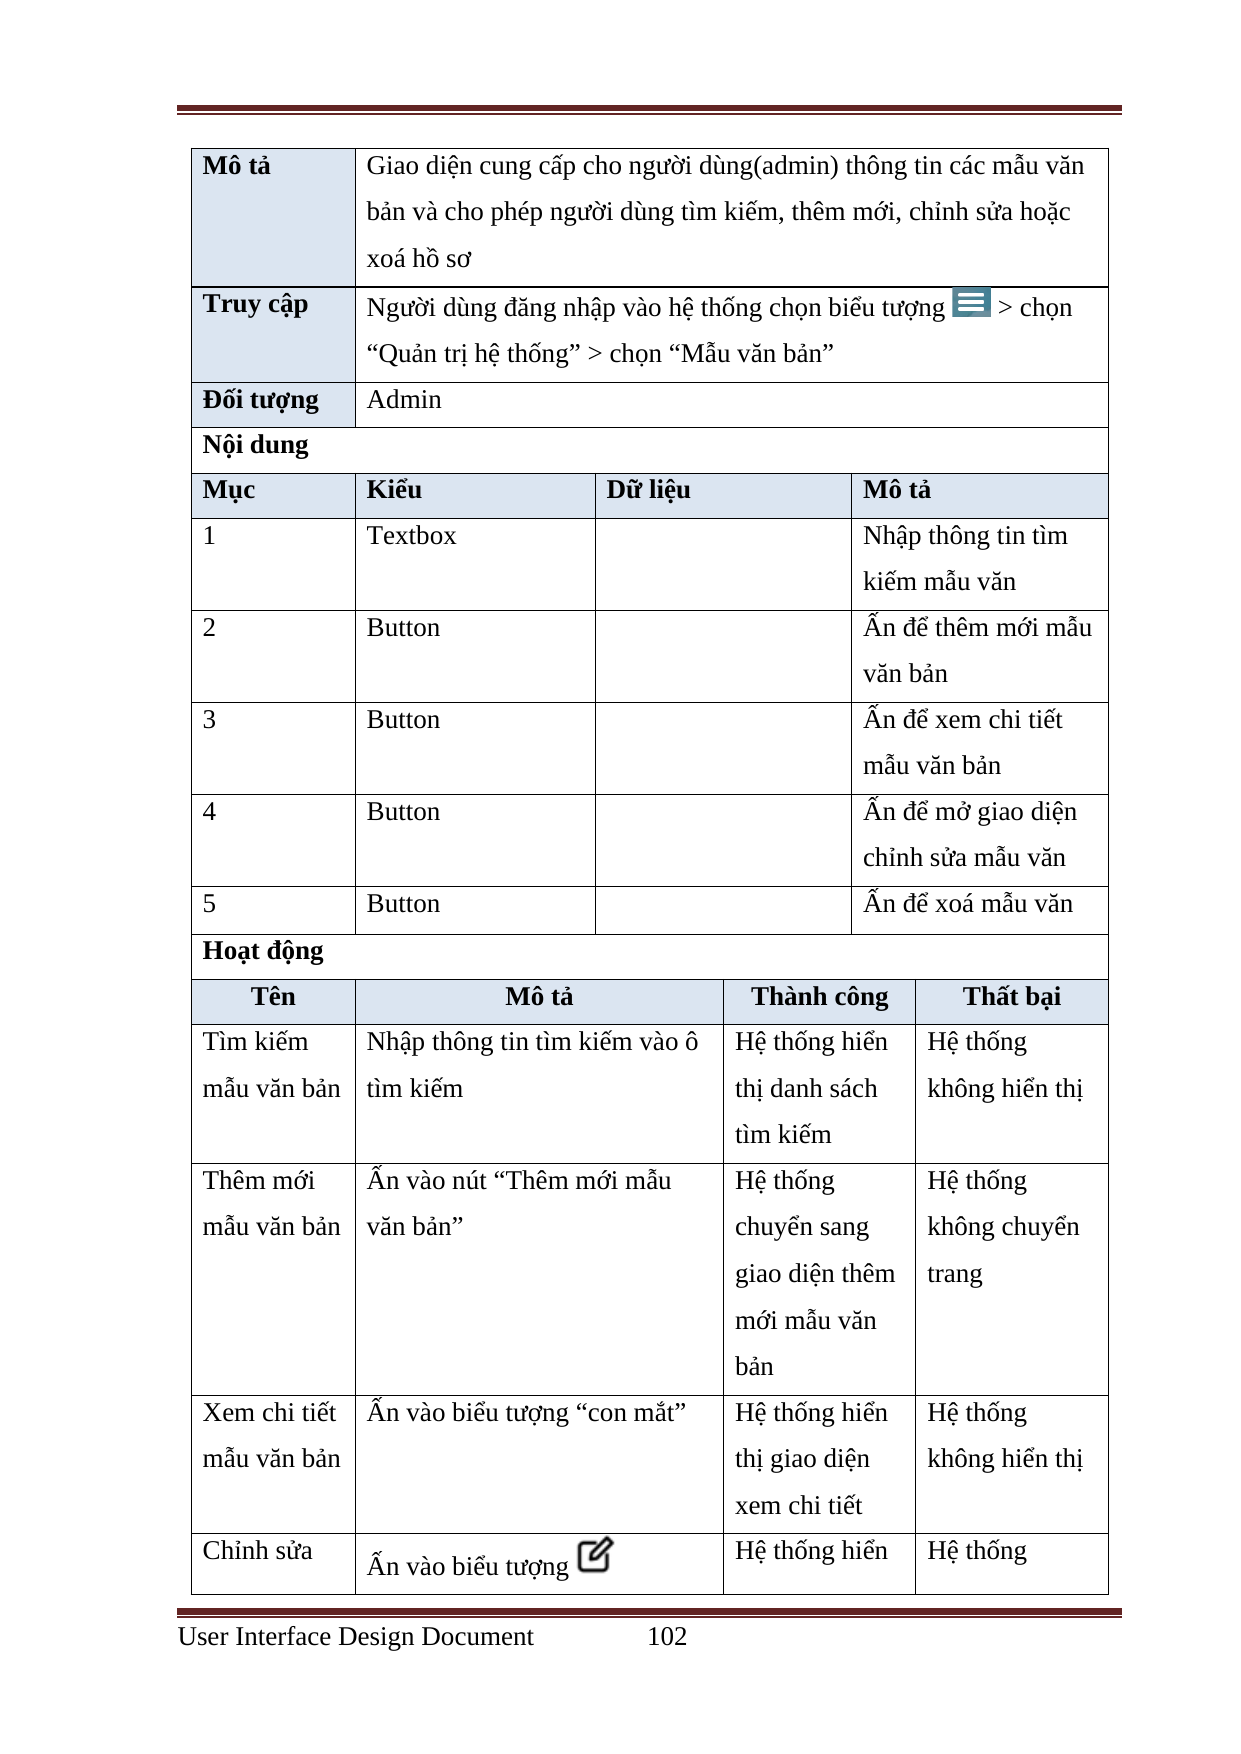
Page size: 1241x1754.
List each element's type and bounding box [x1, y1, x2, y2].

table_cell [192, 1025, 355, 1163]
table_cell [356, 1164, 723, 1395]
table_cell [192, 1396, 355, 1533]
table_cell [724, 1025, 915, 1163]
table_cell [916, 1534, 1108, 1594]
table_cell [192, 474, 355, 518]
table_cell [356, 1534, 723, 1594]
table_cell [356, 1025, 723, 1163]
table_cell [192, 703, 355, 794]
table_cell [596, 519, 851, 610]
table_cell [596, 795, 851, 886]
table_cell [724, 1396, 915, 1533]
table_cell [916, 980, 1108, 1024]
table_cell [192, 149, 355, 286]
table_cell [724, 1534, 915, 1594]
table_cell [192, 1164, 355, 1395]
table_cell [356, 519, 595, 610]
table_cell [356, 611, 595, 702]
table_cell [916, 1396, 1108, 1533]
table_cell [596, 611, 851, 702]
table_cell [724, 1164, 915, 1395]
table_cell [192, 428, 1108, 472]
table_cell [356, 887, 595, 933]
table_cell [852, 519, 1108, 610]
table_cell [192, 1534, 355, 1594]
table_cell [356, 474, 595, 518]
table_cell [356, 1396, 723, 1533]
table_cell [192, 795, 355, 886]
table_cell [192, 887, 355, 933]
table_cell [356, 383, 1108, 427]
picture [576, 1534, 615, 1575]
picture [952, 287, 991, 317]
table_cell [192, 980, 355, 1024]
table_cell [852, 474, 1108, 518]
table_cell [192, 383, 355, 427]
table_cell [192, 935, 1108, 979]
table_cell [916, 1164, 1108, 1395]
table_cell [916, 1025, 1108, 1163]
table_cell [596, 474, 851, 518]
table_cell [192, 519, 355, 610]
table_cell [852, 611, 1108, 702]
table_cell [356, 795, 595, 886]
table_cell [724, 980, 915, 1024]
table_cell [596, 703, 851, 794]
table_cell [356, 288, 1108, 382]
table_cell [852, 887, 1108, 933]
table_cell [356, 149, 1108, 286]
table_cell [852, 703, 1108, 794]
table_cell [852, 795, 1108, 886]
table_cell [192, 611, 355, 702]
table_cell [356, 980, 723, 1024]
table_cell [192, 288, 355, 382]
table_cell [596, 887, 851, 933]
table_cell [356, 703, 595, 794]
